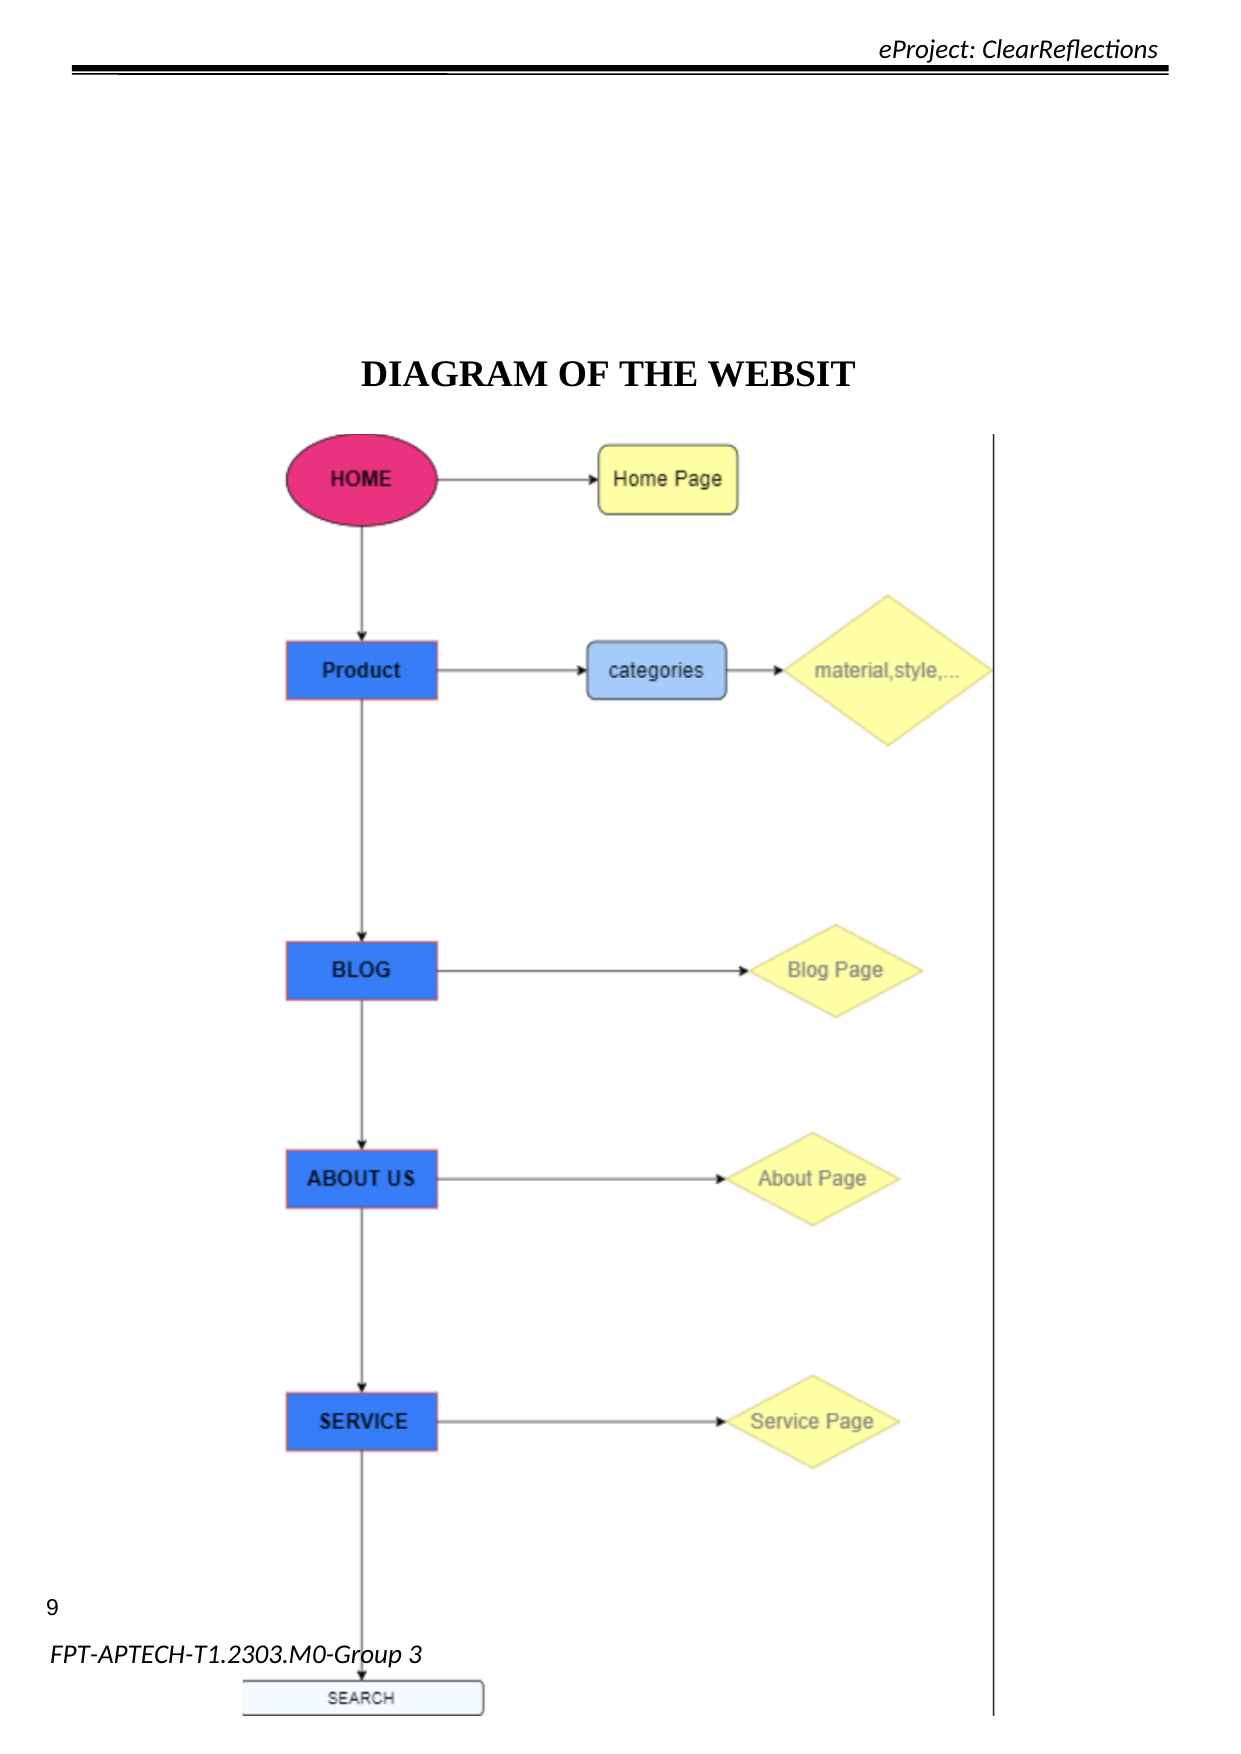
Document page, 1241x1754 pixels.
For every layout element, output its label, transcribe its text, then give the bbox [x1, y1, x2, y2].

subtitle DIAGRAM OF THE WEBSIT [46, 352, 1170, 395]
picture [242, 434, 995, 1716]
